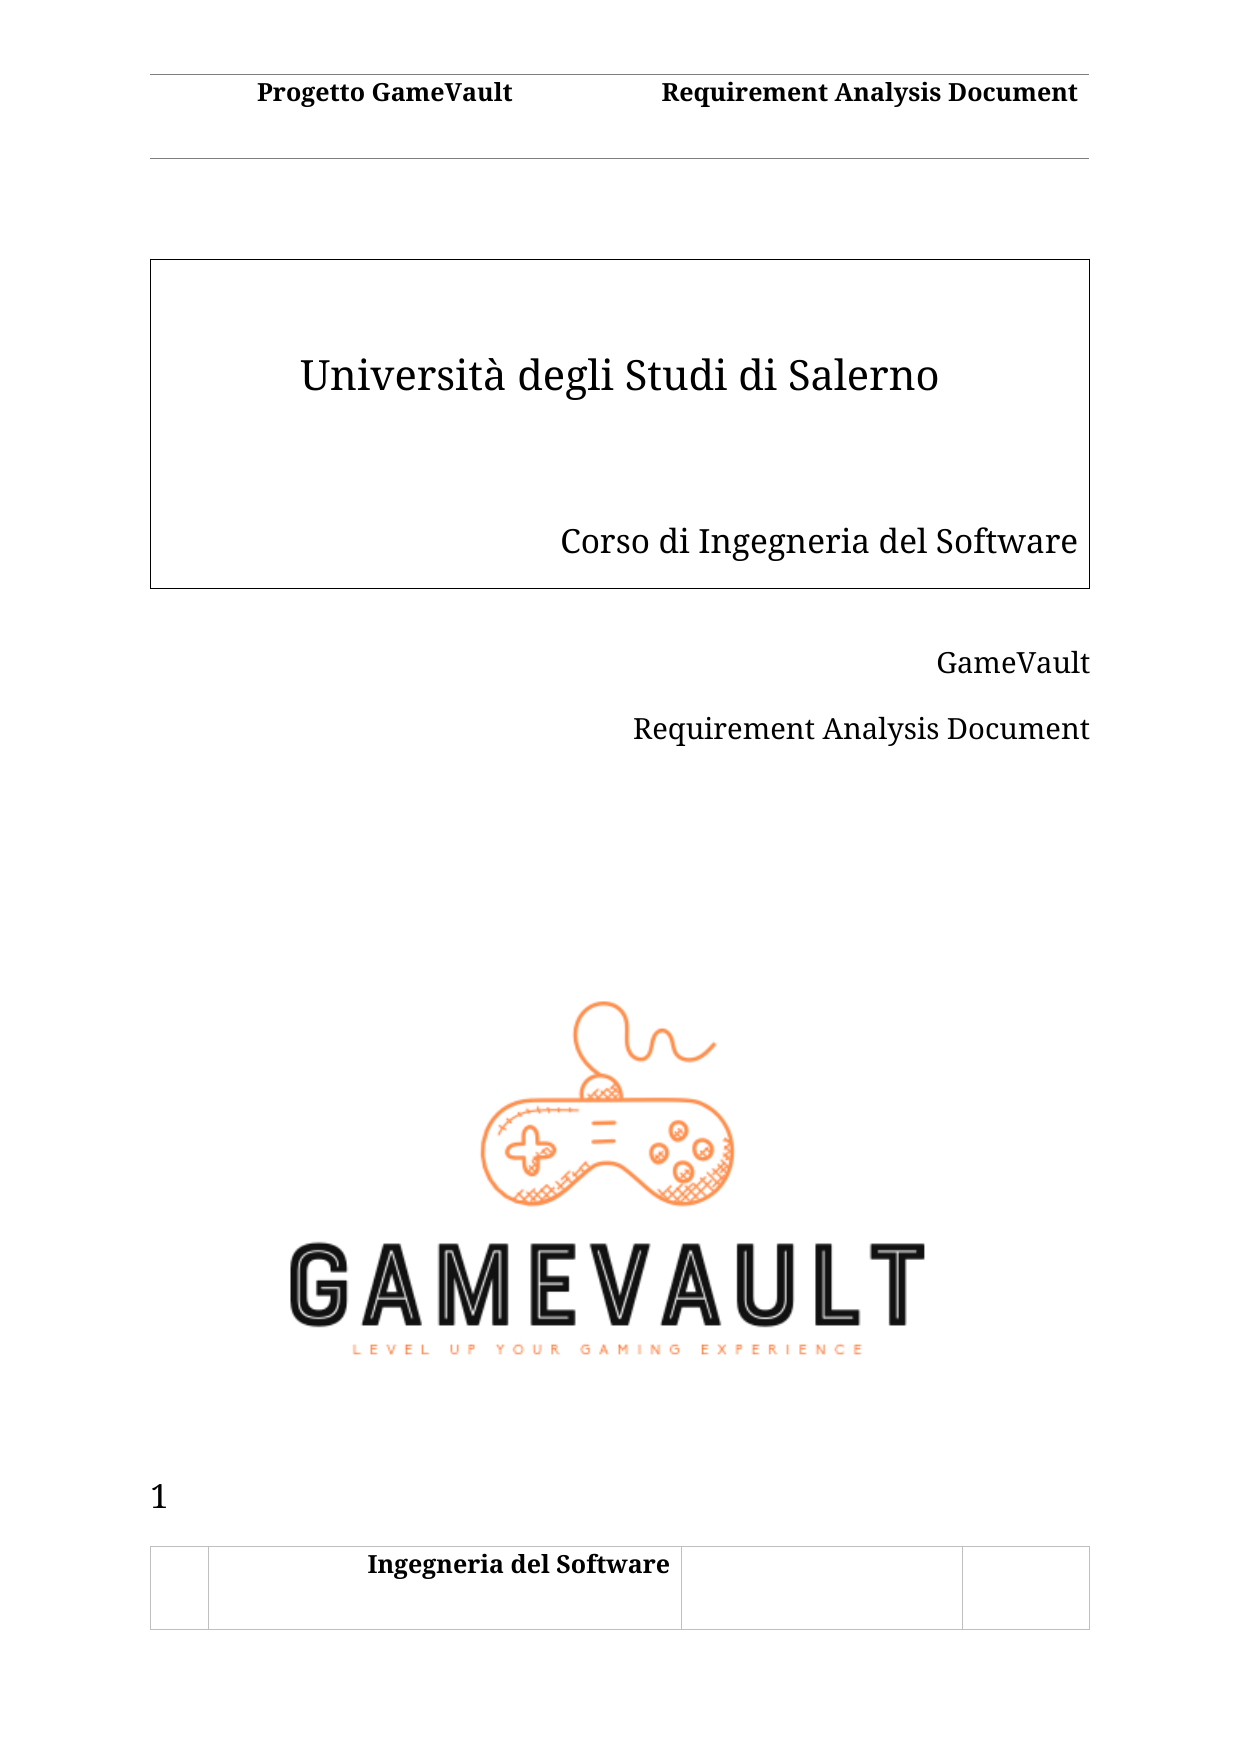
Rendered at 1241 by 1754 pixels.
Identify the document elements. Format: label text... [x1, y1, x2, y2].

text GameVault [150, 642, 1090, 682]
table_header Università degli Studi di Salerno Corso di Ingegneria del Software [151, 260, 1089, 587]
text Requirement Analysis Document [150, 708, 1090, 748]
picture [230, 952, 1011, 1446]
